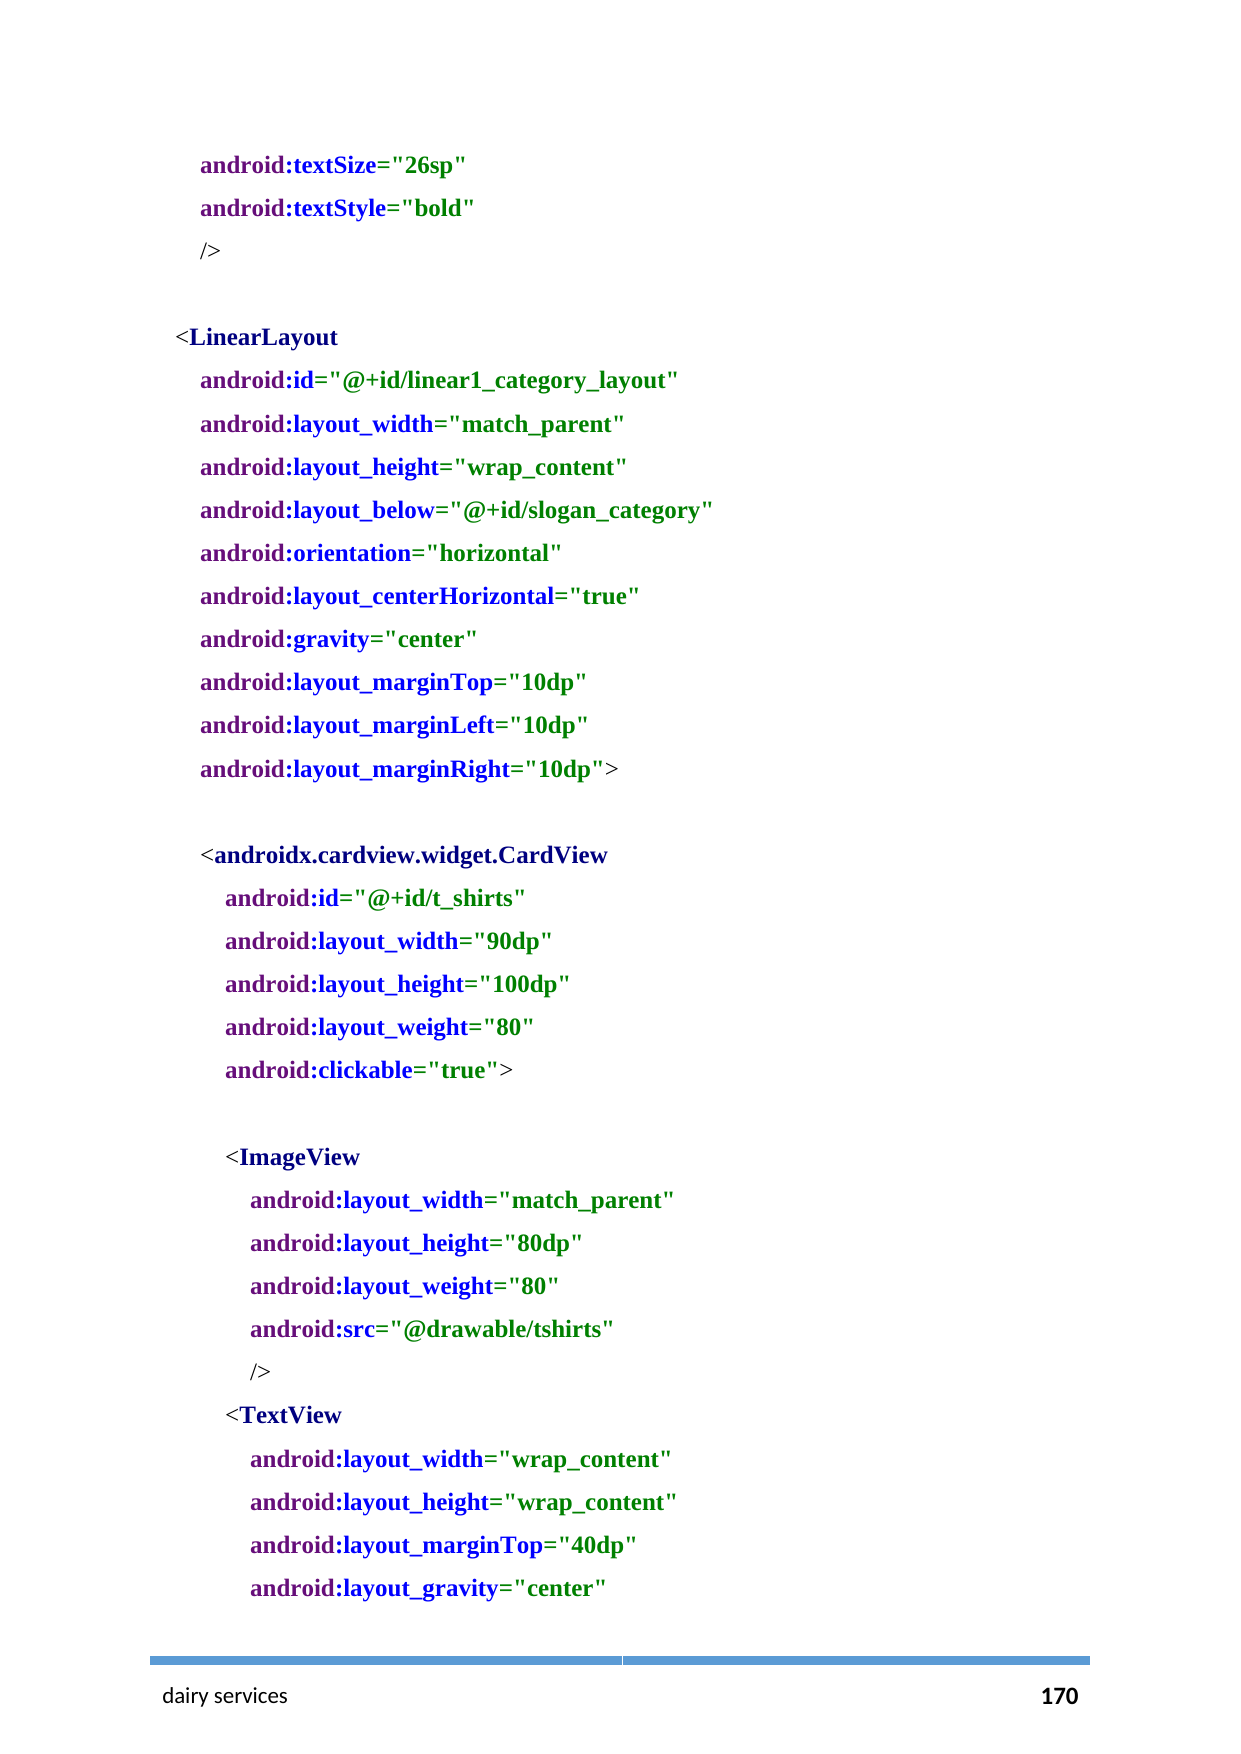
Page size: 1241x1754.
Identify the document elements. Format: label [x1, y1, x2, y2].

text [150, 150, 1090, 1602]
